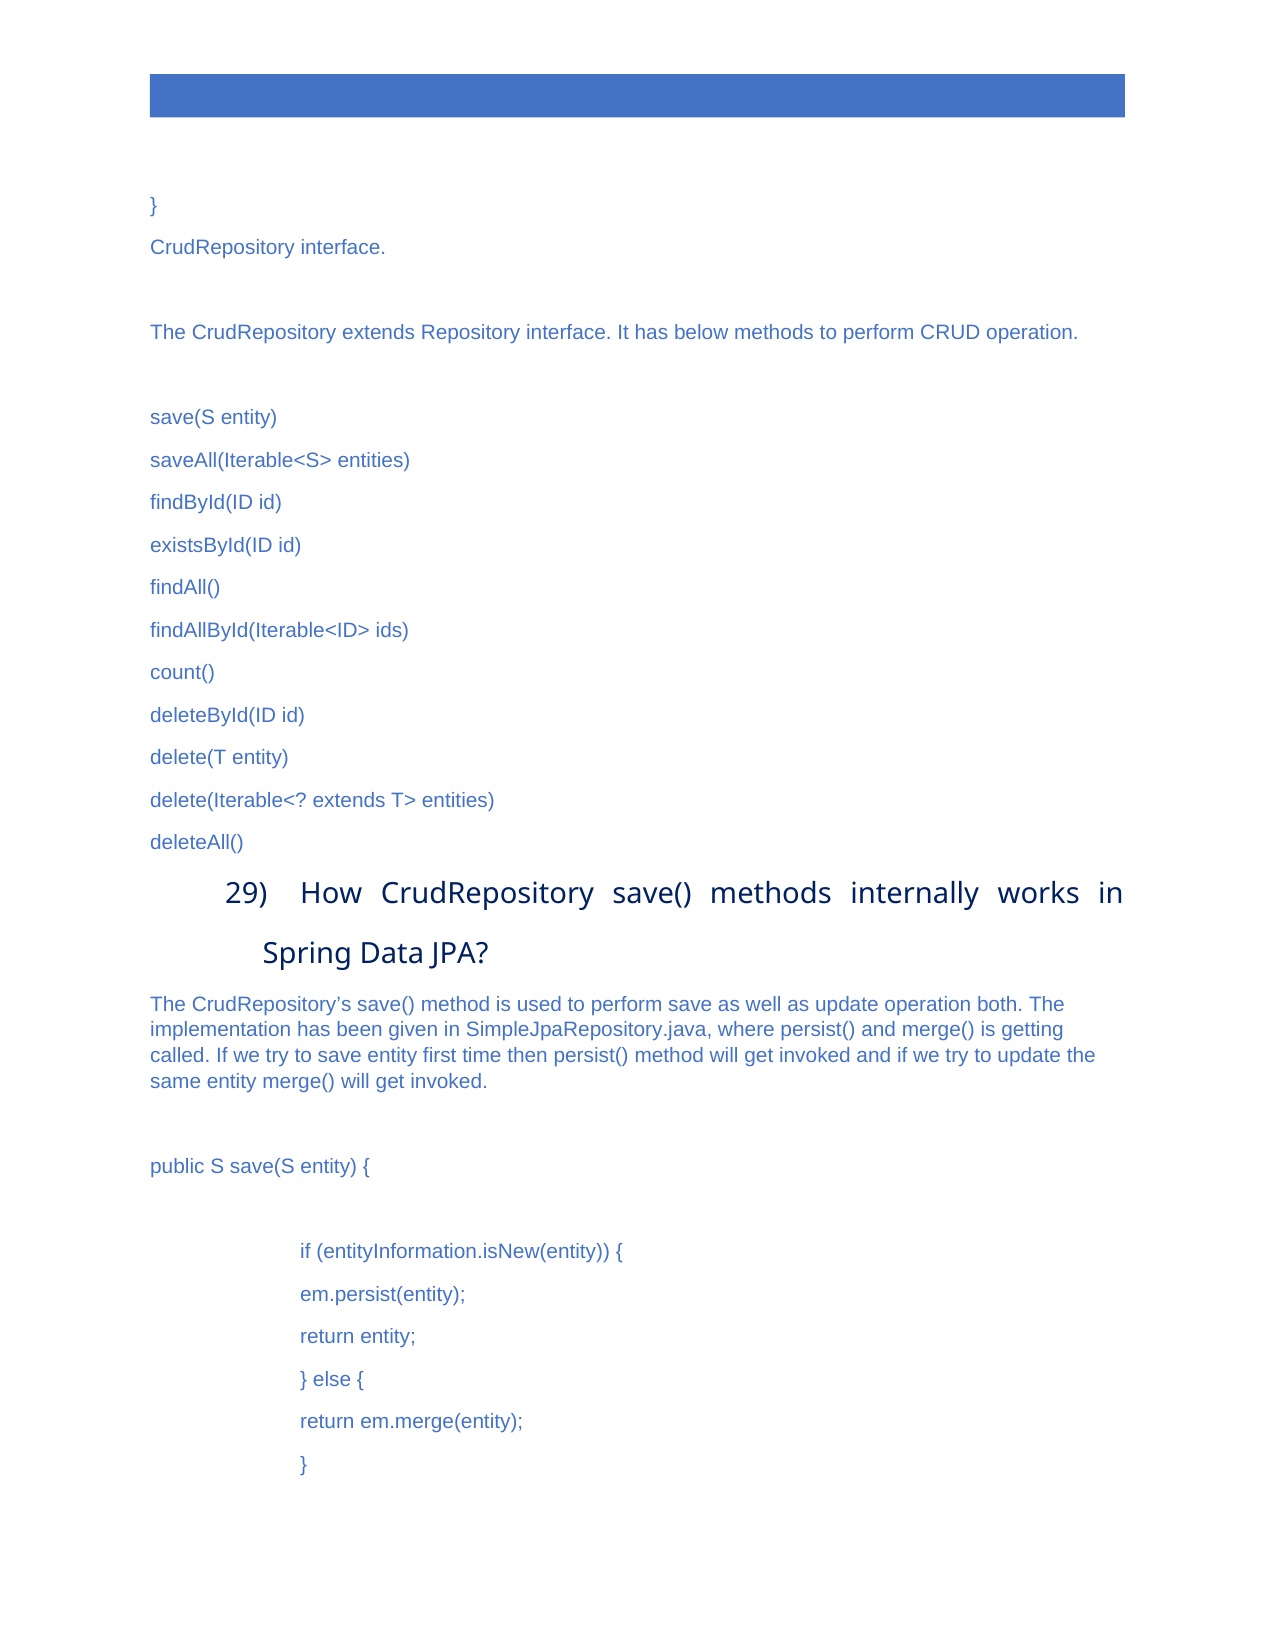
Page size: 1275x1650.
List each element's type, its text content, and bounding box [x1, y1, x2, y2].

subtitle save(S entity) [150, 405, 1125, 429]
subtitle existsById(ID id) [150, 532, 1125, 556]
subtitle return entity; [150, 1324, 1125, 1348]
subtitle public S save(S entity) { [150, 1154, 1125, 1178]
subtitle findAllById(Iterable<ID> ids) [150, 617, 1125, 641]
subtitle How CrudRepository save() methods internally works in Spring Data JPA? [225, 872, 1125, 972]
subtitle if (entityInformation.isNew(entity)) { [150, 1239, 1125, 1263]
subtitle } [150, 192, 1125, 216]
subtitle em.persist(entity); [150, 1281, 1125, 1305]
subtitle The CrudRepository extends Repository interface. It has below methods to perform CRUD operation. [150, 320, 1125, 344]
subtitle CrudRepository interface. [150, 235, 1125, 259]
subtitle The CrudRepository’s save() method is used to perform save as well as update operation both. The implementation has been given in SimpleJpaRepository.java, where persist() and merge() is getting called. If we try to save entity first time then persist() method will get invoked and if we try to update the same entity merge() will get invoked. [150, 991, 1125, 1093]
subtitle saveAll(Iterable<S> entities) [150, 447, 1125, 471]
subtitle deleteAll() [150, 830, 1125, 854]
subtitle return em.merge(entity); [150, 1409, 1125, 1433]
subtitle delete(T entity) [150, 745, 1125, 769]
subtitle deleteById(ID id) [150, 702, 1125, 726]
subtitle count() [150, 660, 1125, 684]
subtitle findById(ID id) [150, 490, 1125, 514]
subtitle } [150, 1451, 1125, 1475]
subtitle } else { [150, 1366, 1125, 1390]
subtitle delete(Iterable<? extends T> entities) [150, 787, 1125, 811]
subtitle findAll() [150, 575, 1125, 599]
